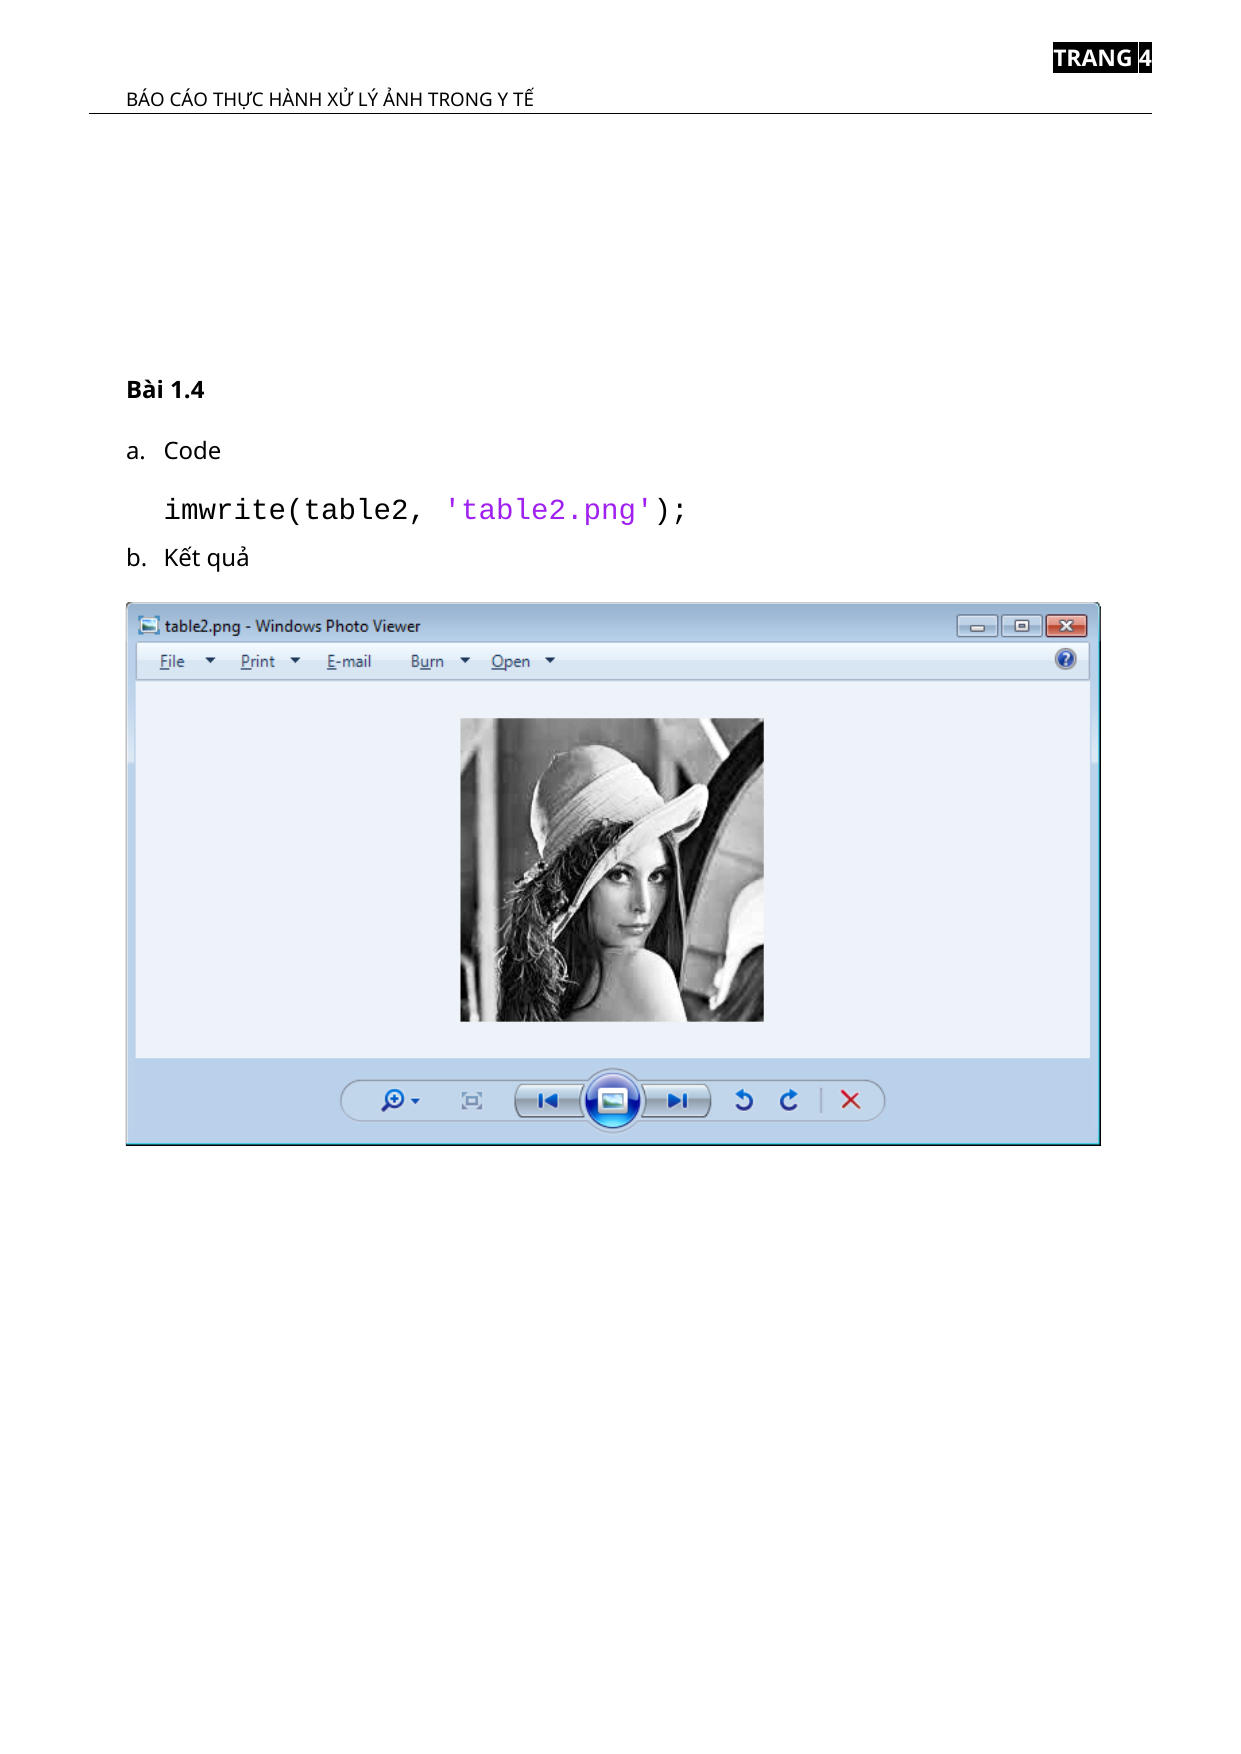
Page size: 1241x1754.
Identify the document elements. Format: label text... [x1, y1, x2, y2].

list Kết quả [126, 541, 1152, 573]
text Bài 1.4 [89, 372, 1152, 405]
list Code [126, 434, 1152, 466]
picture [125, 602, 1101, 1146]
list imwrite(table2, 'table2.png'); [163, 495, 1152, 528]
